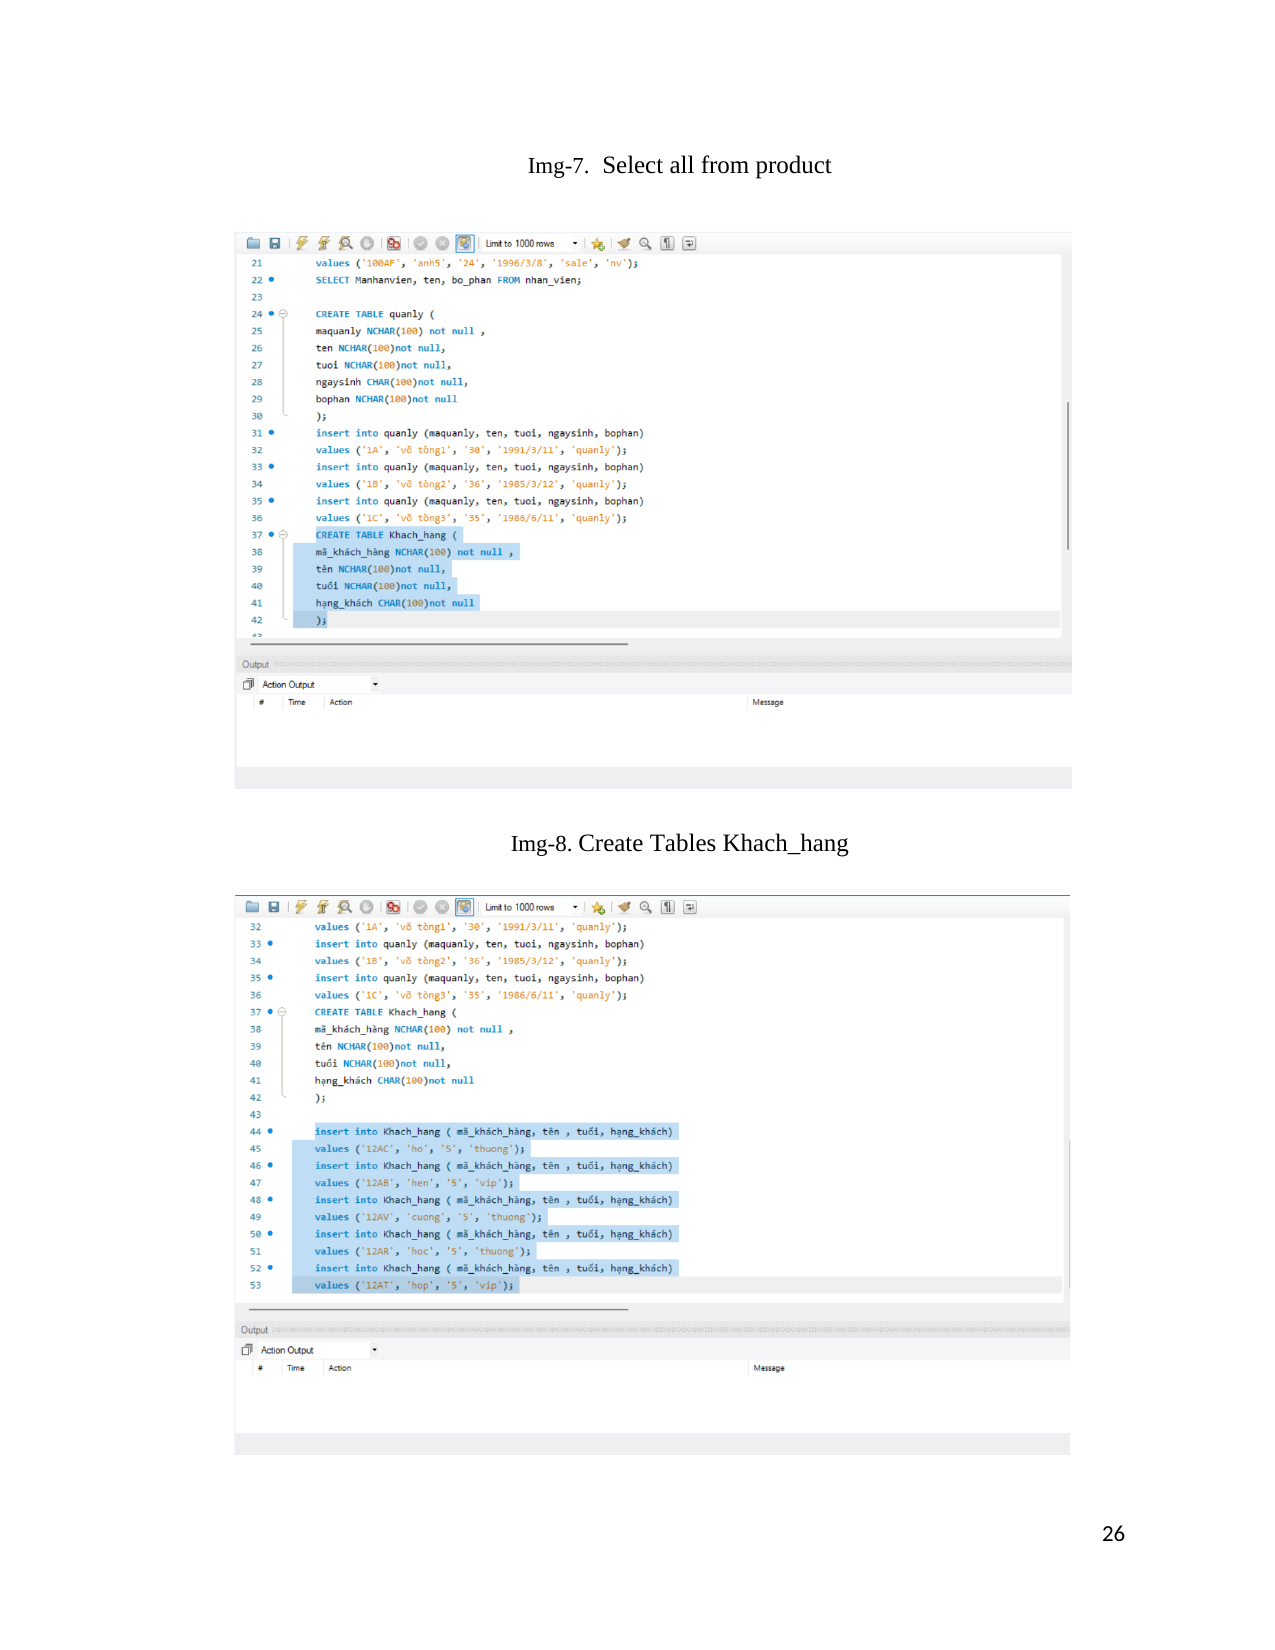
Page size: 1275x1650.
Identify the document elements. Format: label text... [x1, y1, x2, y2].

picture [234, 232, 1072, 789]
text Img-7. Select all from product [234, 150, 1125, 179]
text Img-8. Create Tables Khach_hang [234, 828, 1125, 856]
picture [234, 895, 1071, 1455]
